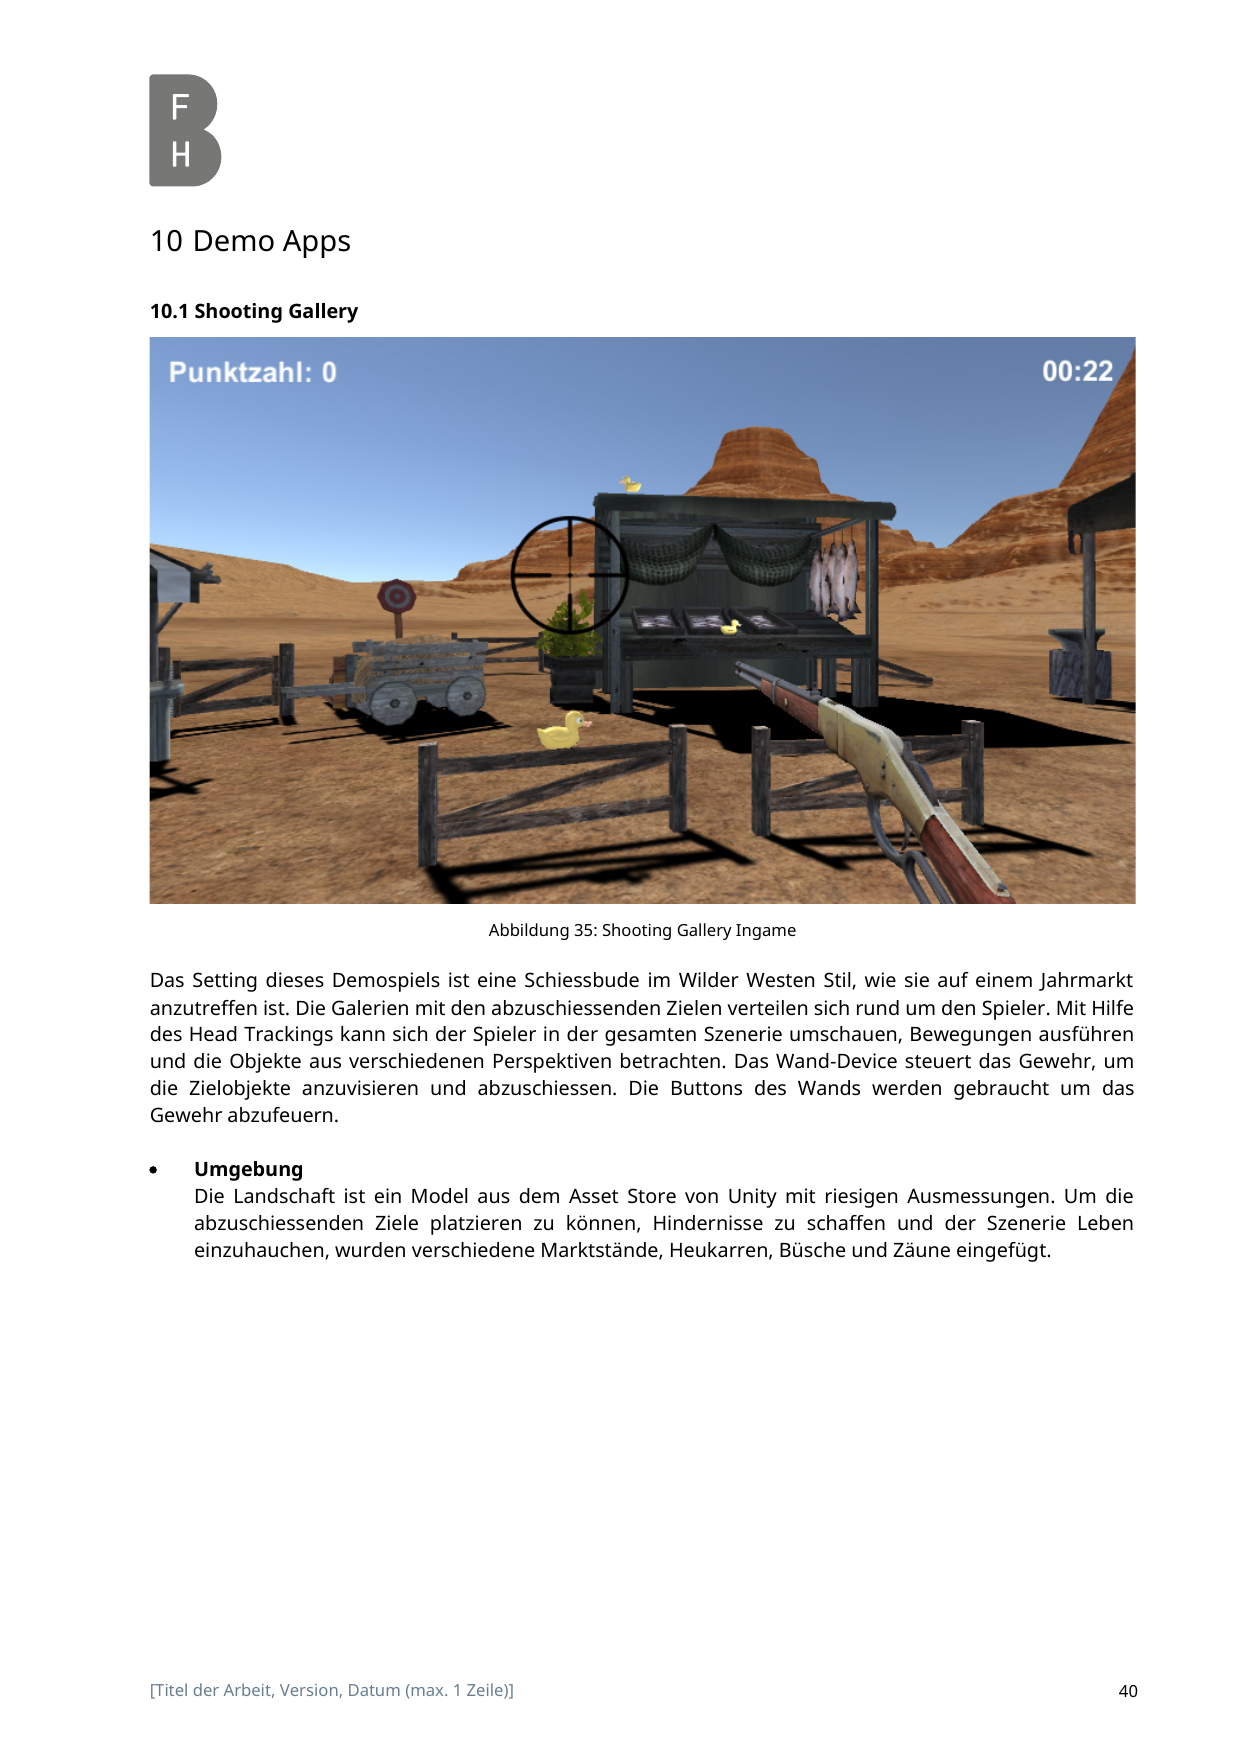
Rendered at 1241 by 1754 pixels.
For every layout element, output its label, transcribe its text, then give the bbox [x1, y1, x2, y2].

list Umgebung Die Landschaft ist ein Model aus dem Asset Store von Unity mit riesigen Ausmessungen. Um die abzuschiessenden Ziele platzieren zu können, Hindernisse zu schaffen und der Szenerie Leben einzuhauchen, wurden verschiedene Marktstände, Heukarren, Büsche und Zäune eingefügt. [149, 1156, 1136, 1263]
picture [149, 337, 1136, 904]
text Das Setting dieses Demospiels ist eine Schiessbude im Wilder Westen Stil, wie sie auf einem Jahrmarkt anzutreffen ist. Die Galerien mit den abzuschiessenden Zielen verteilen sich rund um den Spieler. Mit Hilfe des Head Trackings kann sich der Spieler in der gesamten Szenerie umschauen, Bewegungen ausführen und die Objekte aus verschiedenen Perspektiven betrachten. Das Wand-Device steuert das Gewehr, um die Zielobjekte anzuvisieren und abzuschiessen. Die Buttons des Wands werden gebraucht um das Gewehr abzufeuern. [149, 967, 1136, 1129]
subtitle Shooting Gallery [149, 298, 1136, 325]
subtitle Demo Apps [149, 221, 1136, 260]
